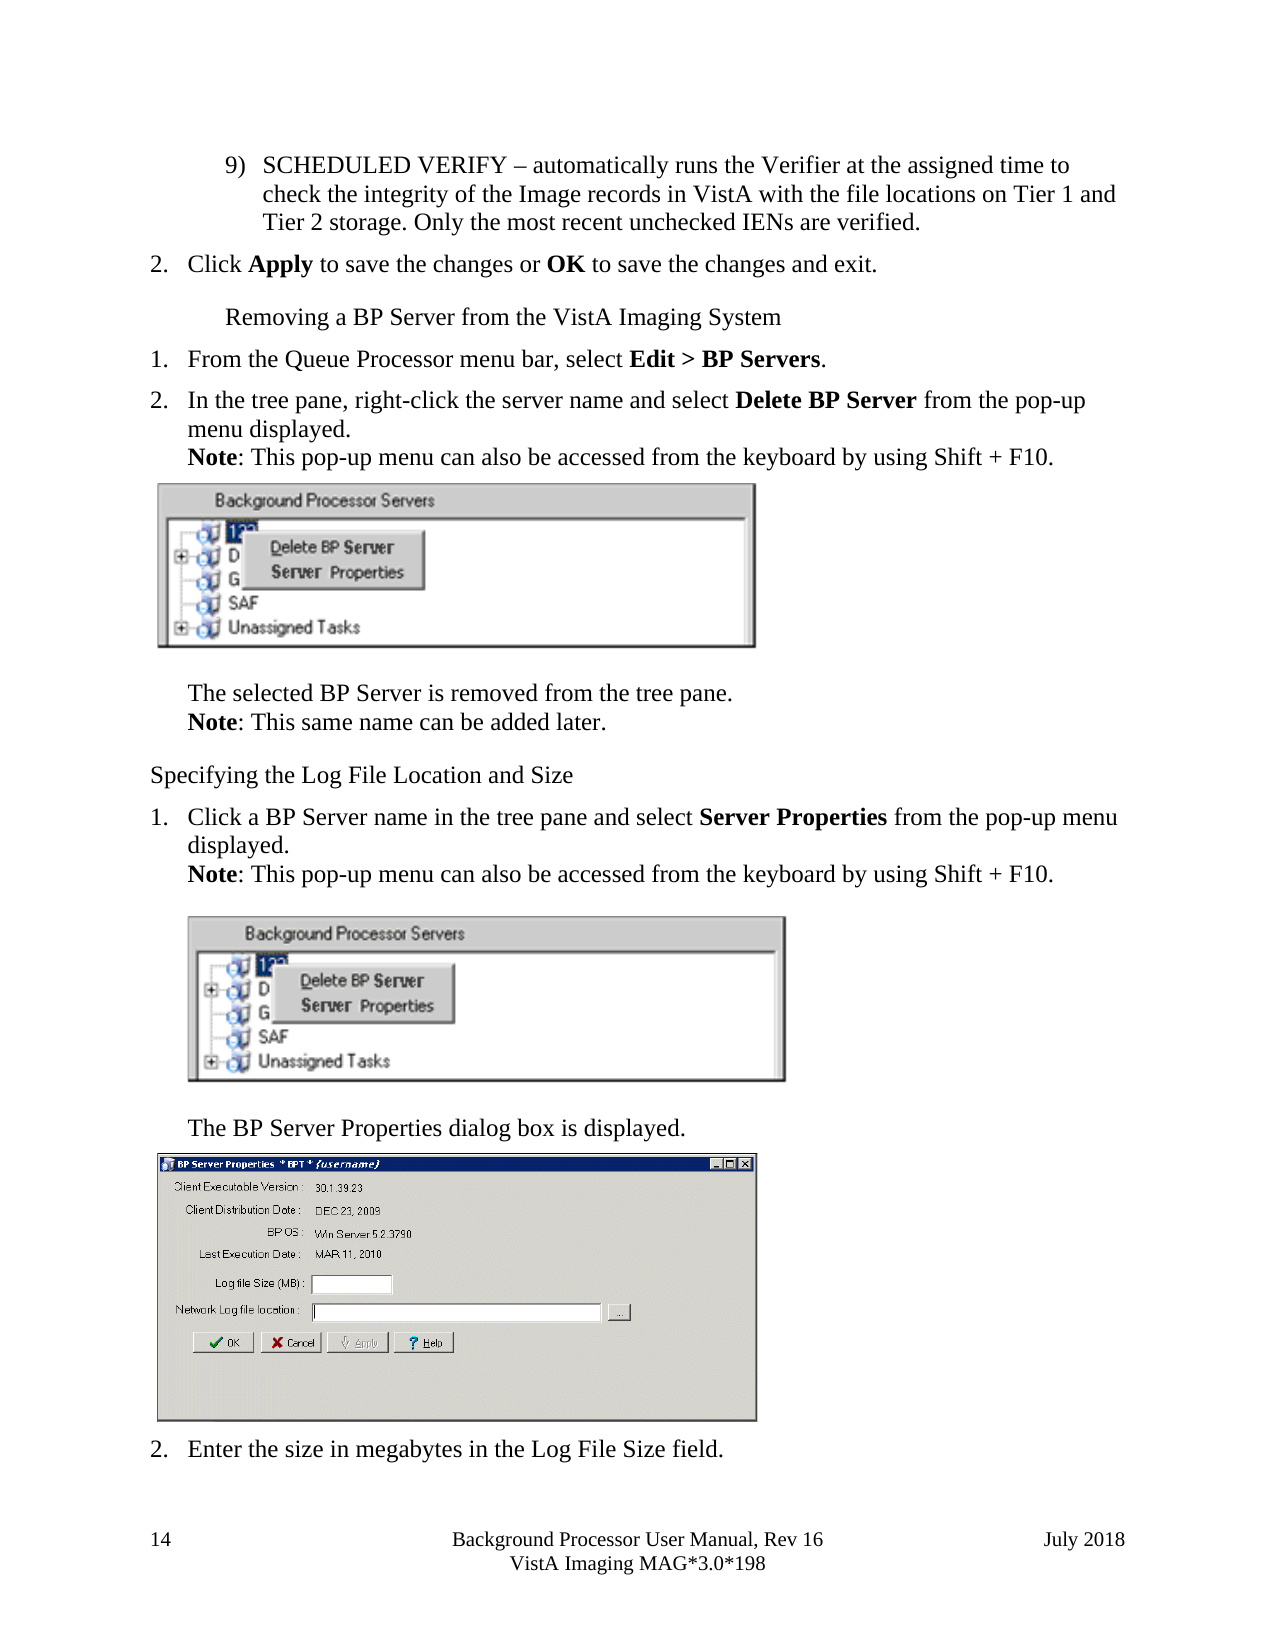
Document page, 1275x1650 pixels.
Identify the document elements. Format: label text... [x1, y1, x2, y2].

text The selected BP Server is removed from the tree pane. Note: This same name can be added later. [157, 484, 1125, 736]
subtitle Removing a BP Server from the VistA Imaging System [150, 302, 1125, 331]
list Enter the size in megabytes in the Log File Size field. [150, 1434, 1125, 1462]
list Click Apply to save the changes or OK to save the changes and exit. [150, 249, 1125, 277]
list SCHEDULED VERIFY – automatically runs the Verifier at the assigned time to check the integrity of the Image records in VistA with the file locations on Tier 1 and Tier 2 storage. Only the most recent unchecked IENs are verified. [225, 150, 1125, 236]
list From the Queue Processor menu bar, select Edit > BP Servers. [150, 344, 1125, 372]
subtitle Specifying the Log File Location and Size [150, 761, 1125, 789]
list Click a BP Server name in the tree pane and select Server Properties from the pop-up menu displayed. Note: This pop-up menu can also be accessed from the keyboard by using Shift + F10. The BP Server Properties dialog box is displayed. [150, 802, 1125, 1141]
list In the tree pane, right-click the server name and select Delete BP Server from the pop-up menu displayed. Note: This pop-up menu can also be accessed from the keyboard by using Shift + F10. [150, 385, 1125, 471]
